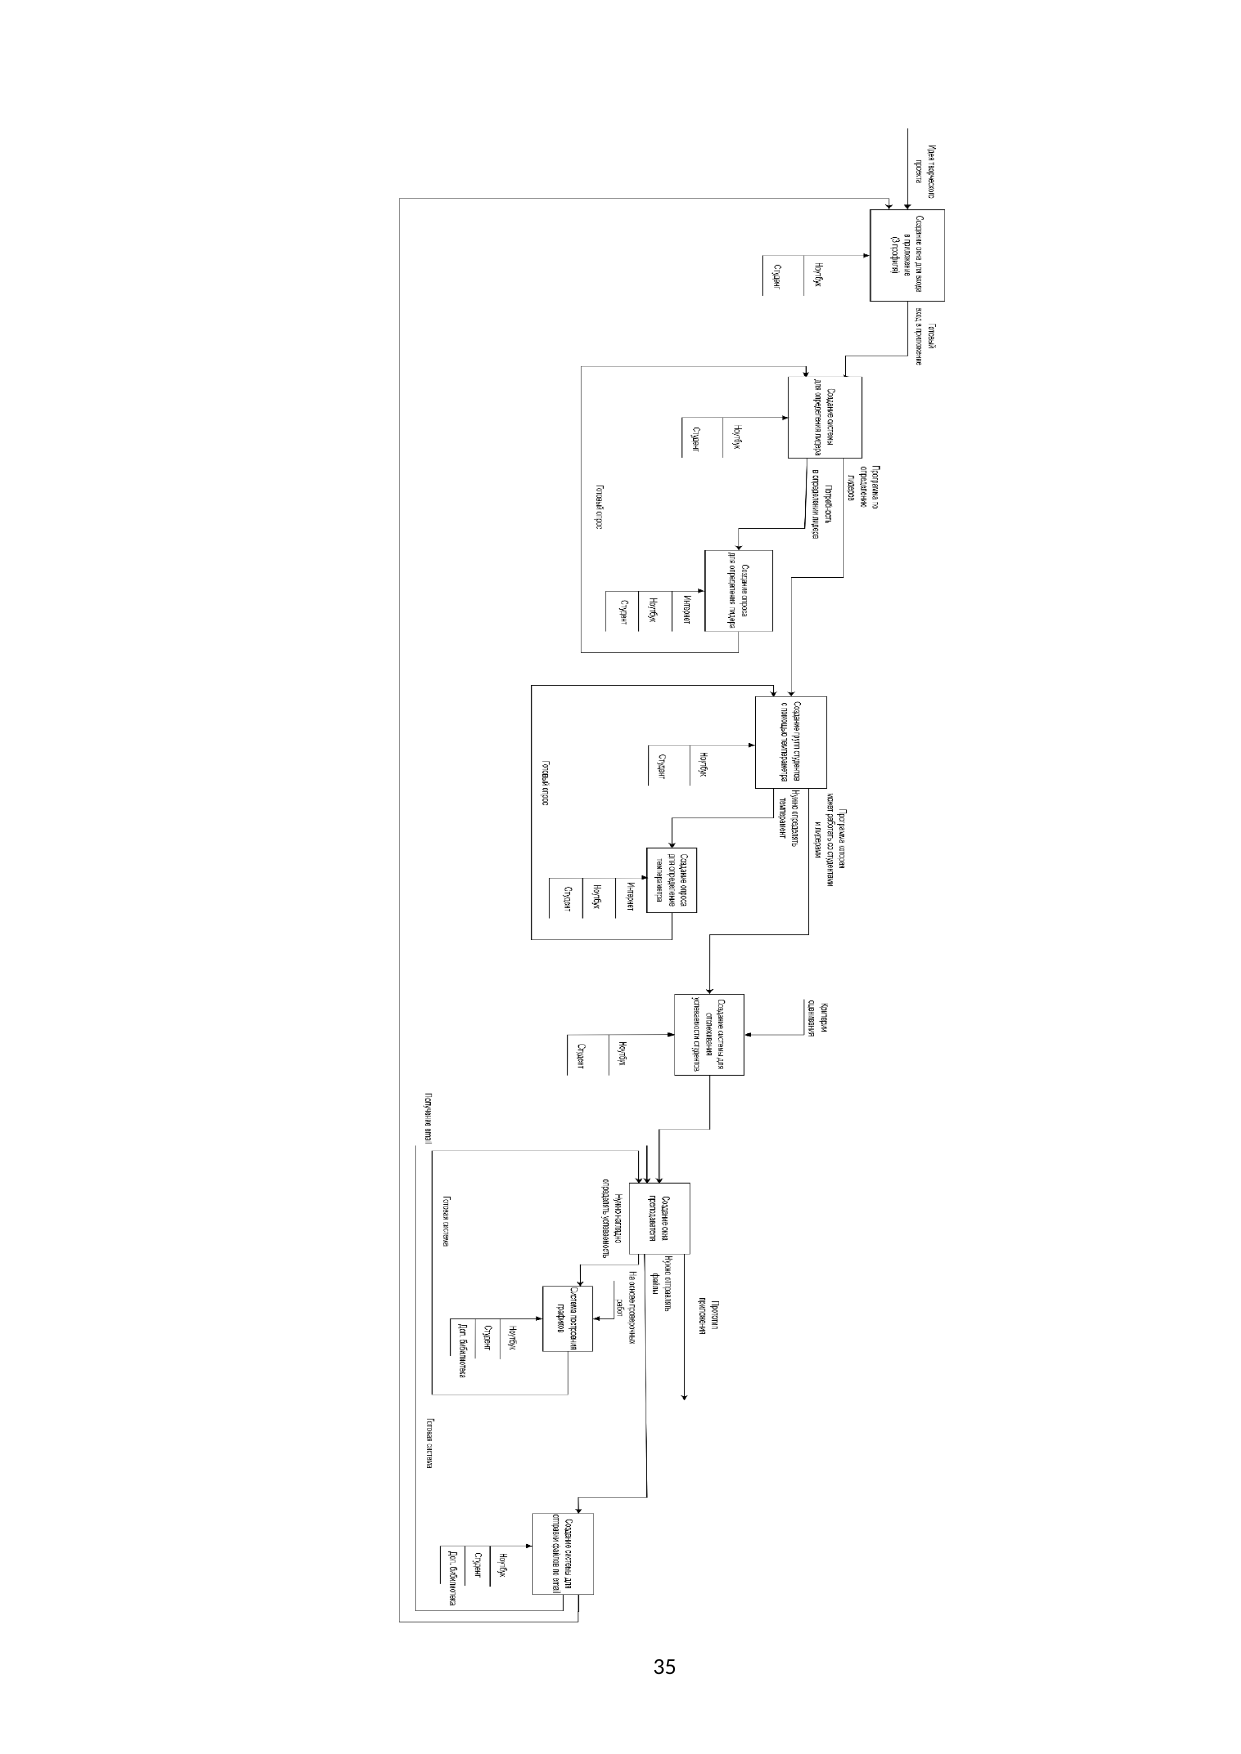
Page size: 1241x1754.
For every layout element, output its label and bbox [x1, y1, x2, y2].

picture [384, 120, 953, 1630]
